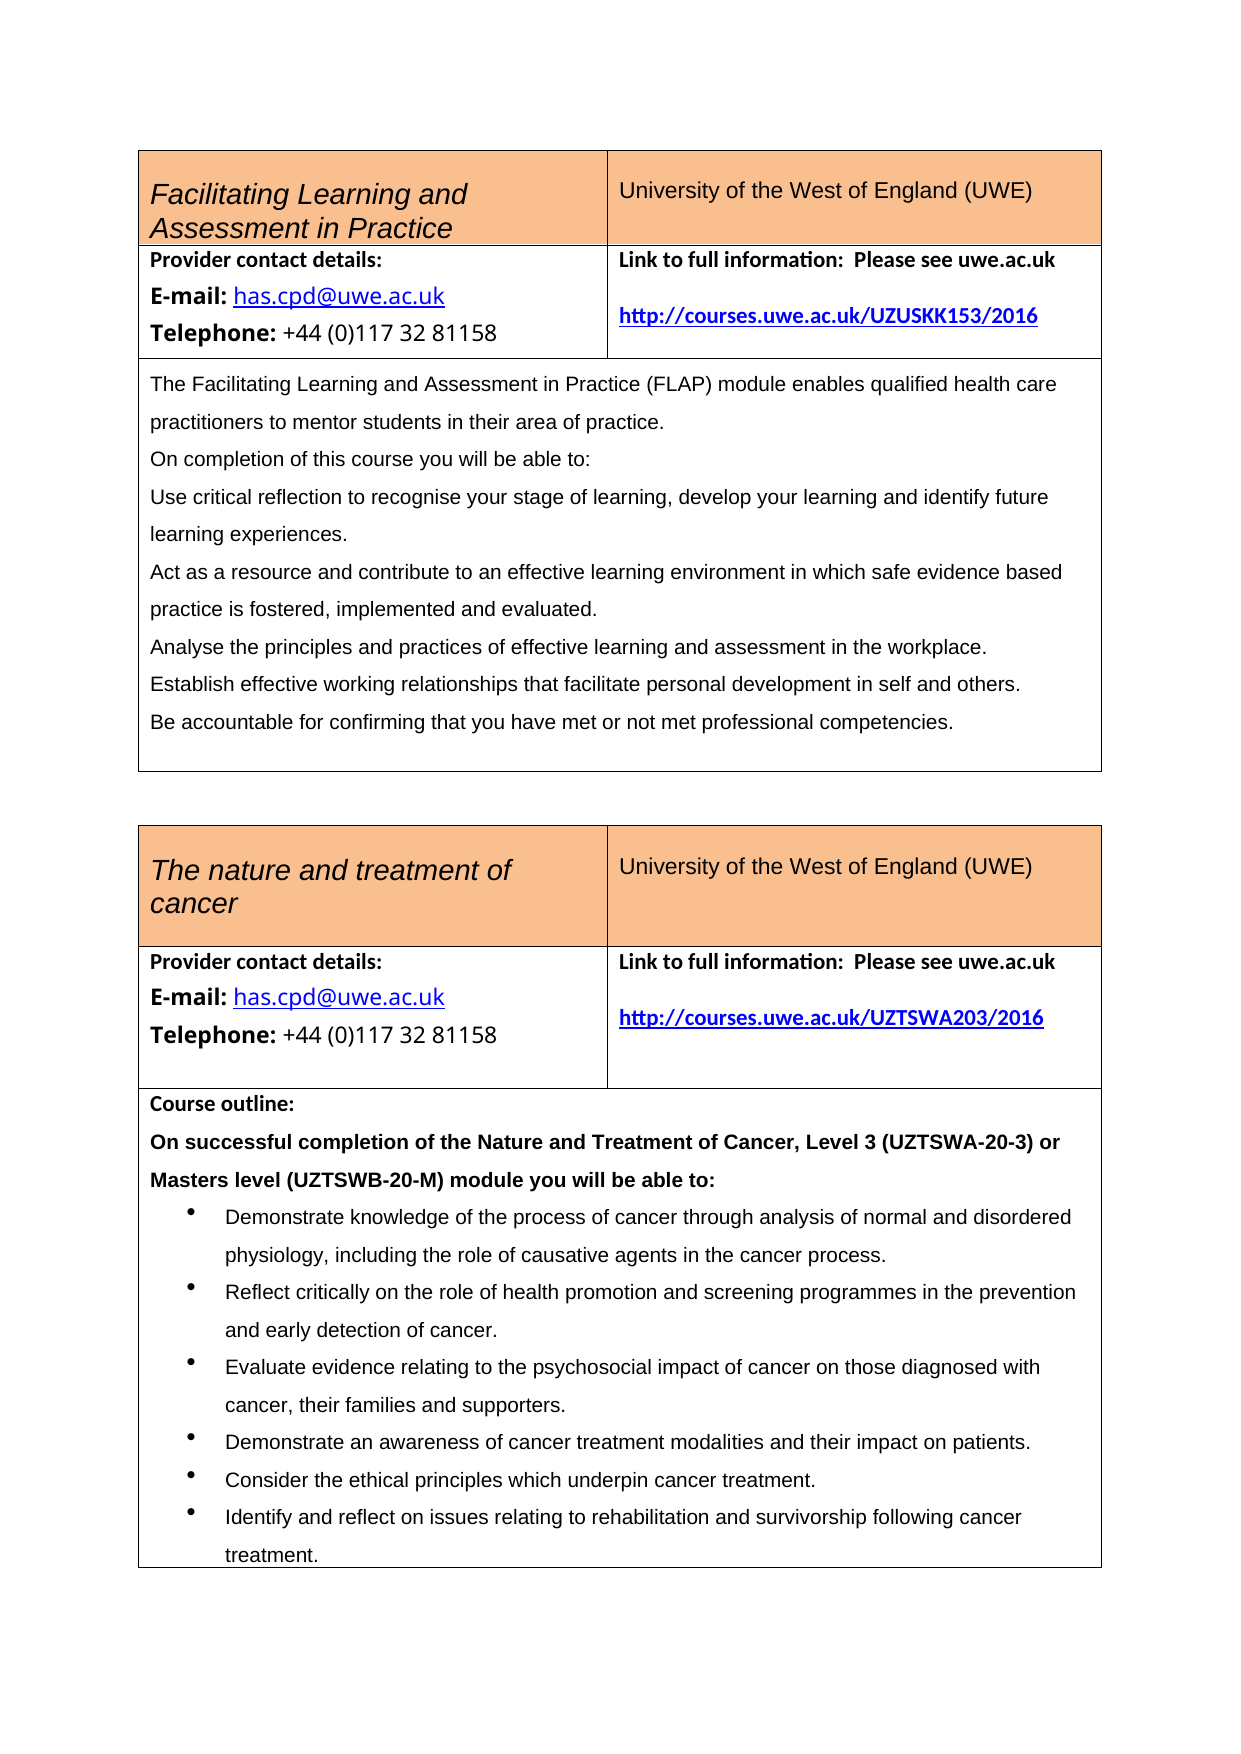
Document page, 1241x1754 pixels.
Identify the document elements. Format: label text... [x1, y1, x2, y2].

table_cell Course outline: On successful completion of the Nature and Treatment of Cancer, Level 3 (UZTSWA-20-3) or Masters level (UZTSWB-20-M) module you will be able to: Demonstrate knowledge of the process of cancer through analysis of normal and disordered physiology, including the role of causative agents in the cancer process. Reflect critically on the role of health promotion and screening programmes in the prevention and early detection of cancer. Evaluate evidence relating to the psychosocial impact of cancer on those diagnosed with cancer, their families and supporters. Demonstrate an awareness of cancer treatment modalities and their impact on patients. Consider the ethical principles which underpin cancer treatment. Identify and reflect on issues relating to rehabilitation and survivorship following cancer treatment. [139, 1089, 1101, 1567]
table_header University of the West of England (UWE) [608, 151, 1101, 244]
table_header University of the West of England (UWE) [608, 826, 1101, 946]
table_cell Link to full information: Please see uwe.ac.uk http://courses.uwe.ac.uk/UZUSKK153/2016 [608, 246, 1101, 358]
table_cell Link to full information: Please see uwe.ac.uk http://courses.uwe.ac.uk/UZTSWA203/2016 [608, 947, 1101, 1088]
table_header The nature and treatment of cancer [139, 826, 607, 946]
table_cell Provider contact details: E-mail: has.cpd@uwe.ac.uk Telephone: +44 (0)117 32 81158 [139, 246, 607, 358]
table_cell Provider contact details: E-mail: has.cpd@uwe.ac.uk Telephone: +44 (0)117 32 81158 [139, 947, 607, 1088]
table_cell The Facilitating Learning and Assessment in Practice (FLAP) module enables qualified health care practitioners to mentor students in their area of practice. On completion of this course you will be able to: Use critical reflection to recognise your stage of learning, develop your learning and identify future learning experiences. Act as a resource and contribute to an effective learning environment in which safe evidence based practice is fostered, implemented and evaluated. Analyse the principles and practices of effective learning and assessment in the workplace. Establish effective working relationships that facilitate personal development in self and others. Be accountable for confirming that you have met or not met professional competencies. [139, 359, 1101, 771]
table_header Facilitating Learning and Assessment in Practice [139, 151, 607, 244]
